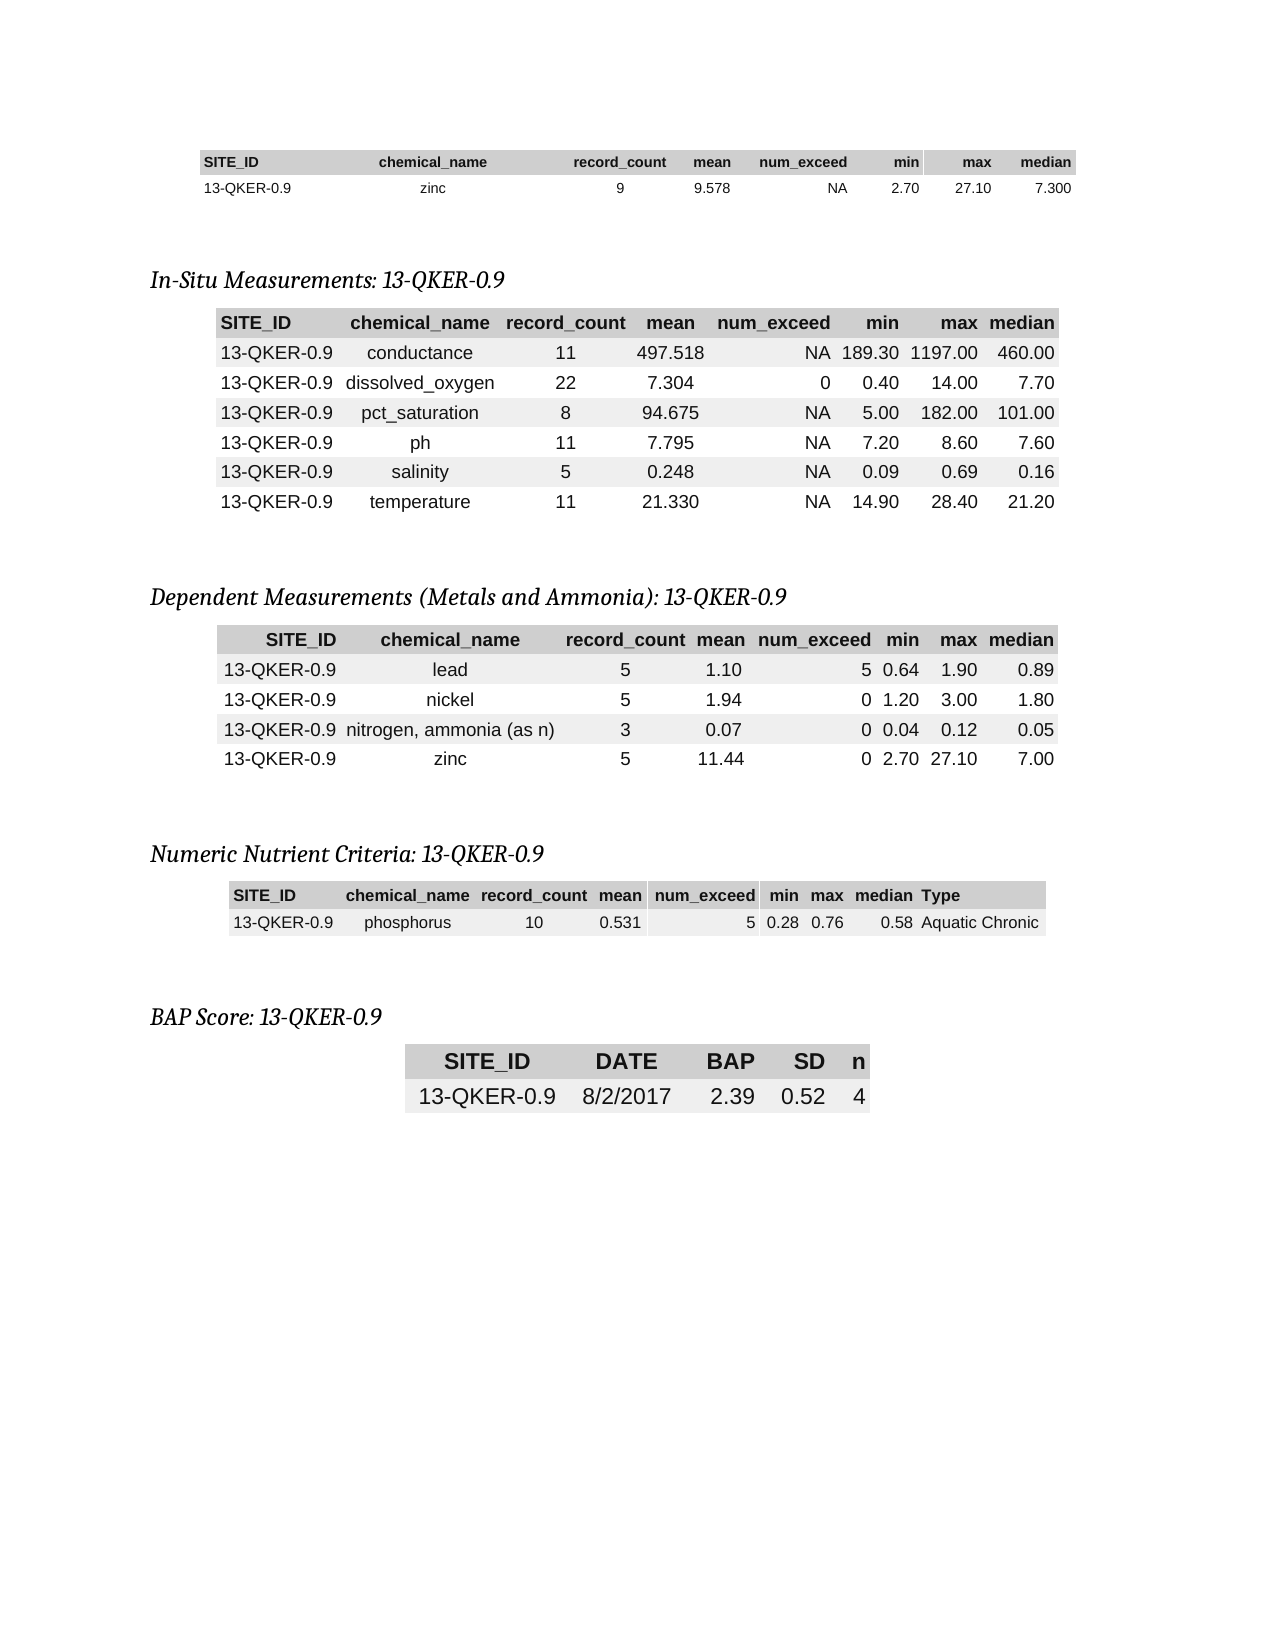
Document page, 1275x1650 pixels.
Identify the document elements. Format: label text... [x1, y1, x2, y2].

table_cell 3 [560, 714, 691, 744]
table_cell 0.12 [923, 714, 981, 744]
text In-Situ Measurements: 13-QKER-0.9 [150, 266, 1125, 295]
table_cell 13-QKER-0.9 [216, 487, 340, 517]
table_cell ph [340, 427, 500, 457]
table_cell 13-QKER-0.9 [217, 684, 340, 714]
table_cell 1.90 [923, 654, 981, 684]
table_header mean [631, 308, 710, 338]
table_header max [803, 881, 848, 909]
table_cell 5 [560, 744, 691, 774]
table_cell 13-QKER-0.9 [217, 714, 340, 744]
table_header chemical_name [340, 308, 500, 338]
table_cell 21.20 [982, 487, 1059, 517]
table_cell 10 [475, 909, 593, 936]
table_cell 2.39 [684, 1079, 759, 1113]
table_header max [923, 625, 981, 654]
table_cell NA [710, 427, 835, 457]
table_cell 13-QKER-0.9 [229, 909, 340, 936]
table_cell 7.60 [982, 427, 1059, 457]
table_cell 8 [500, 398, 631, 427]
text BAP Score: 13-QKER-0.9 [150, 1003, 1125, 1031]
table_cell temperature [340, 487, 500, 517]
table_cell 13-QKER-0.9 [216, 457, 340, 487]
table_header record_count [568, 150, 672, 175]
table_cell 11 [500, 427, 631, 457]
table_cell 9.578 [672, 175, 752, 200]
table_cell 5 [560, 684, 691, 714]
table_cell 189.30 [835, 338, 903, 367]
table_header num_exceed [752, 150, 852, 175]
table_header chemical_name [340, 881, 475, 909]
table_cell 0.16 [982, 457, 1059, 487]
table_cell 0.89 [981, 654, 1058, 684]
table_cell 14.00 [903, 368, 982, 397]
table_cell 13-QKER-0.9 [216, 368, 340, 397]
table_header BAP [684, 1044, 759, 1079]
table_cell 2.70 [852, 175, 923, 200]
table_cell 0 [751, 744, 876, 774]
table_cell NA [710, 457, 835, 487]
table_cell 0 [751, 684, 876, 714]
table_header SITE_ID [229, 881, 340, 909]
table_header mean [593, 881, 647, 909]
table_header SD [759, 1044, 829, 1079]
table_cell 1.10 [691, 654, 751, 684]
table_header num_exceed [751, 625, 876, 654]
table_cell 3.00 [923, 684, 981, 714]
table_cell 21.330 [631, 487, 710, 517]
table_cell 497.518 [631, 338, 710, 367]
table_cell 7.300 [996, 175, 1076, 200]
table_cell 94.675 [631, 398, 710, 427]
table_cell 9 [568, 175, 672, 200]
table_cell 0.248 [631, 457, 710, 487]
table_cell 0.531 [593, 909, 647, 936]
table_cell zinc [340, 744, 560, 774]
table_header SITE_ID [217, 625, 340, 654]
table_cell 8/2/2017 [569, 1079, 684, 1113]
table_header median [996, 150, 1076, 175]
table_cell NA [710, 398, 835, 427]
table_header SITE_ID [405, 1044, 569, 1079]
table_cell conductance [340, 338, 500, 367]
table_header record_count [560, 625, 691, 654]
table_header num_exceed [710, 308, 835, 338]
table_cell 4 [829, 1079, 870, 1113]
table_cell 182.00 [903, 398, 982, 427]
table_cell 0.76 [803, 909, 848, 936]
table_cell 22 [500, 368, 631, 397]
table_cell 27.10 [923, 744, 981, 774]
table_header min [876, 625, 923, 654]
table_cell 7.304 [631, 368, 710, 397]
table_cell 0.52 [759, 1079, 829, 1113]
table_cell nickel [340, 684, 560, 714]
table_header chemical_name [298, 150, 568, 175]
table_cell pct_saturation [340, 398, 500, 427]
table_cell NA [710, 338, 835, 367]
table_header min [760, 881, 803, 909]
table_cell 7.20 [835, 427, 903, 457]
table_cell 0 [751, 714, 876, 744]
table_cell 13-QKER-0.9 [216, 427, 340, 457]
table_header record_count [500, 308, 631, 338]
table_cell NA [752, 175, 852, 200]
table_cell 11 [500, 338, 631, 367]
table_header min [852, 150, 923, 175]
table_cell 7.795 [631, 427, 710, 457]
table_cell 0.64 [876, 654, 923, 684]
table_header Type [917, 881, 1046, 909]
table_header SITE_ID [200, 150, 298, 175]
table_header chemical_name [340, 625, 560, 654]
table_cell 101.00 [982, 398, 1059, 427]
table_header DATE [569, 1044, 684, 1079]
table_cell 13-QKER-0.9 [216, 398, 340, 427]
table_cell salinity [340, 457, 500, 487]
table_header max [924, 150, 996, 175]
table_cell 0.05 [981, 714, 1058, 744]
table_cell 460.00 [982, 338, 1059, 367]
table_cell phosphorus [340, 909, 475, 936]
table_cell 1.80 [981, 684, 1058, 714]
table_header n [829, 1044, 870, 1079]
table_cell 11 [500, 487, 631, 517]
table_cell 0.09 [835, 457, 903, 487]
table_cell dissolved_oxygen [340, 368, 500, 397]
table_cell 0.04 [876, 714, 923, 744]
table_cell 5 [751, 654, 876, 684]
table_header max [903, 308, 982, 338]
table_cell 13-QKER-0.9 [217, 654, 340, 684]
table_cell 13-QKER-0.9 [216, 338, 340, 367]
text Dependent Measurements (Metals and Ammonia): 13-QKER-0.9 [150, 583, 1125, 612]
table_header mean [691, 625, 751, 654]
table_cell 1.20 [876, 684, 923, 714]
table_cell 1.94 [691, 684, 751, 714]
table_header median [982, 308, 1059, 338]
text Numeric Nutrient Criteria: 13-QKER-0.9 [150, 840, 1125, 869]
table_cell 5.00 [835, 398, 903, 427]
table_cell 1197.00 [903, 338, 982, 367]
table_header median [848, 881, 917, 909]
table_header median [981, 625, 1058, 654]
table_cell nitrogen, ammonia (as n) [340, 714, 560, 744]
table_header SITE_ID [216, 308, 340, 338]
table_cell lead [340, 654, 560, 684]
table_header min [835, 308, 903, 338]
table_cell 0.69 [903, 457, 982, 487]
table_cell 5 [560, 654, 691, 684]
table_cell 8.60 [903, 427, 982, 457]
table_cell 13-QKER-0.9 [217, 744, 340, 774]
table_cell 27.10 [924, 175, 996, 200]
table_cell 0.07 [691, 714, 751, 744]
table_header mean [672, 150, 752, 175]
table_cell 0.28 [760, 909, 803, 936]
table_cell 2.70 [876, 744, 923, 774]
table_cell 7.70 [982, 368, 1059, 397]
table_cell NA [710, 487, 835, 517]
table_cell 5 [500, 457, 631, 487]
table_cell 0.58 [848, 909, 917, 936]
table_cell 11.44 [691, 744, 751, 774]
table_cell 28.40 [903, 487, 982, 517]
table_cell 0 [710, 368, 835, 397]
table_cell 13-QKER-0.9 [200, 175, 298, 200]
table_cell 14.90 [835, 487, 903, 517]
table_cell 0.40 [835, 368, 903, 397]
table_cell zinc [298, 175, 568, 200]
table_header record_count [475, 881, 593, 909]
table_cell 13-QKER-0.9 [405, 1079, 569, 1113]
table_cell 5 [648, 909, 759, 936]
table_cell 7.00 [981, 744, 1058, 774]
table_header num_exceed [648, 881, 759, 909]
table_cell Aquatic Chronic [917, 909, 1046, 936]
